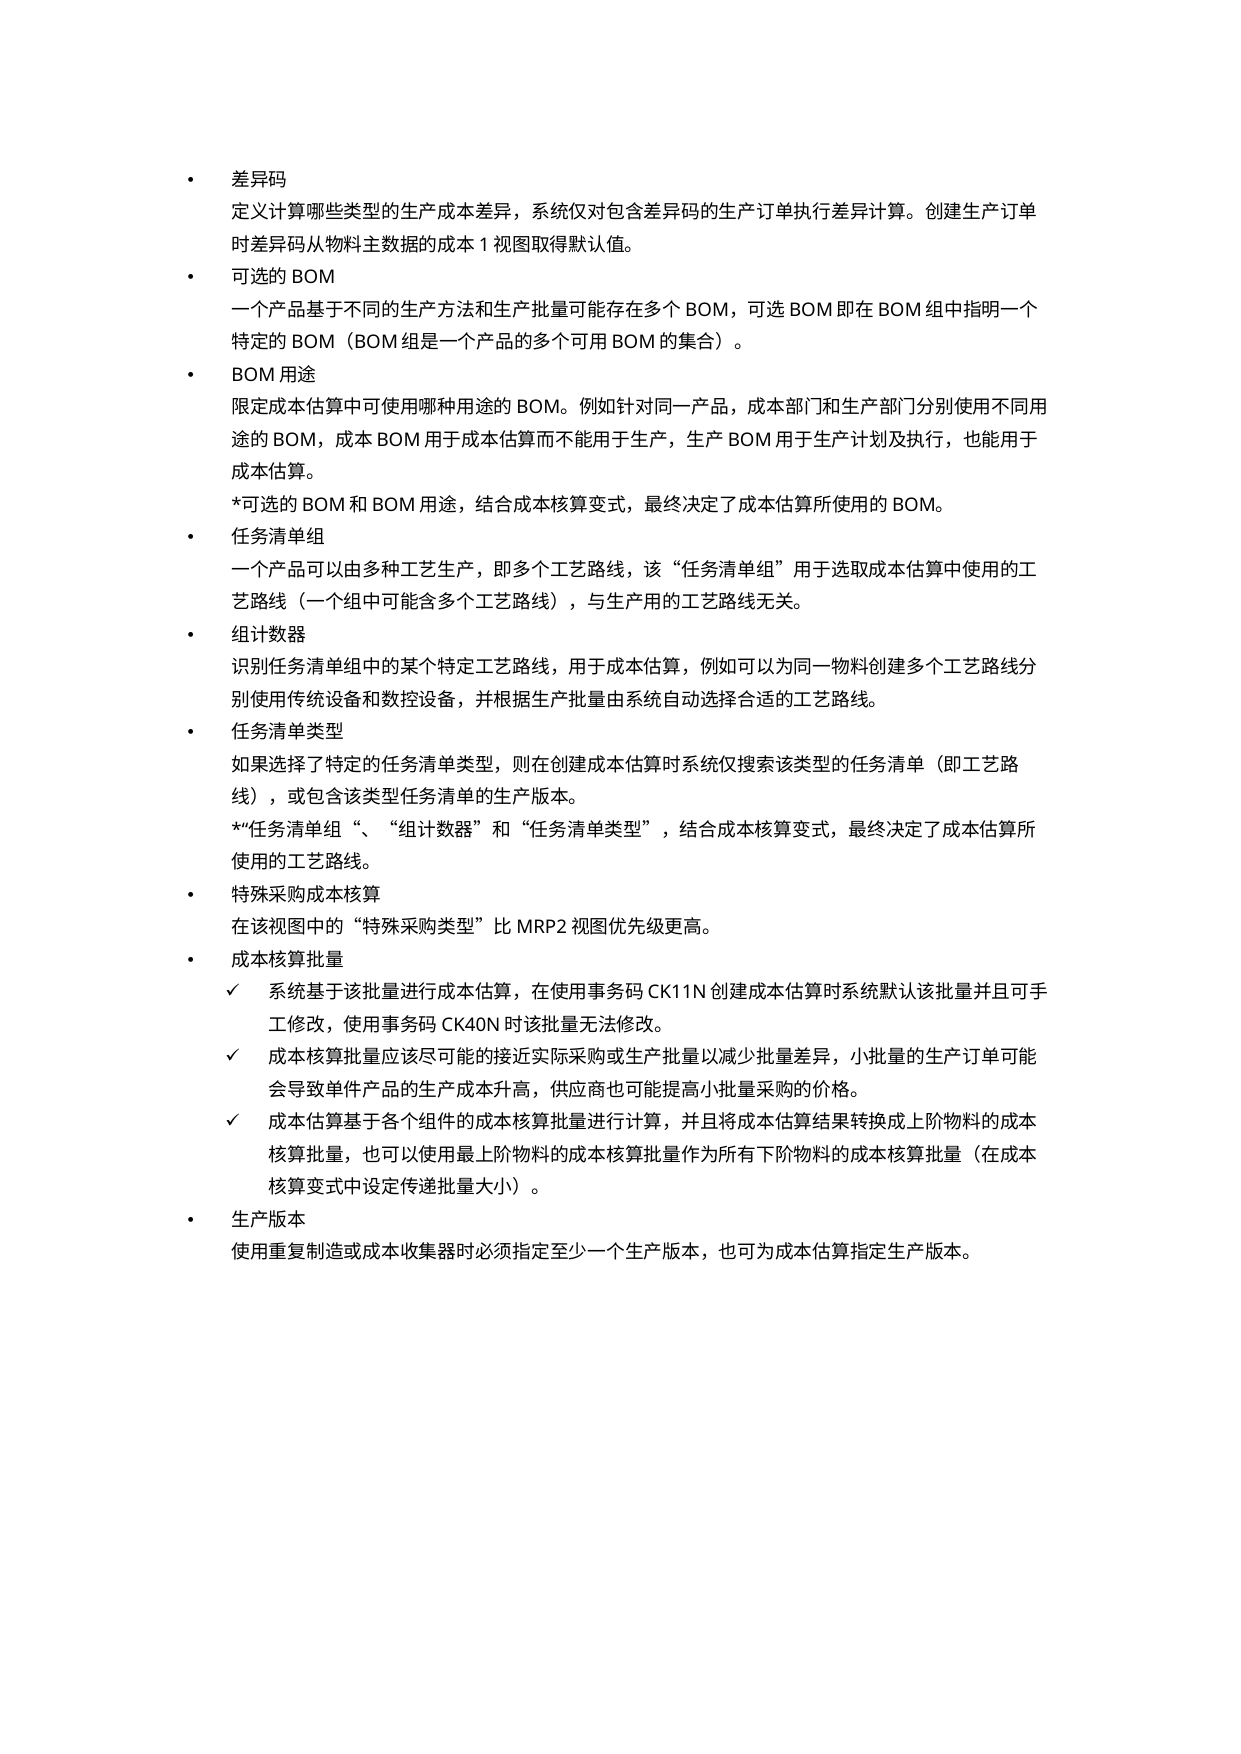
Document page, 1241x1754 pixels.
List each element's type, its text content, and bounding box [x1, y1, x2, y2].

list 任务清单组 [187, 519, 1053, 552]
list 任务清单类型 [187, 714, 1053, 747]
list 成本估算基于各个组件的成本核算批量进行计算，并且将成本估算结果转换成上阶物料的成本核算批量，也可以使用最上阶物料的成本核算批量作为所有下阶物料的成本核算批量（在成本核算变式中设定传递批量大小）。 [225, 1104, 1053, 1202]
list 生产版本 [187, 1202, 1053, 1234]
list 定义计算哪些类型的生产成本差异，系统仅对包含差异码的生产订单执行差异计算。创建生产订单时差异码从物料主数据的成本1视图取得默认值。 [231, 194, 1053, 259]
list 成本核算批量应该尽可能的接近实际采购或生产批量以减少批量差异，小批量的生产订单可能会导致单件产品的生产成本升高，供应商也可能提高小批量采购的价格。 [225, 1039, 1053, 1104]
list BOM用途 [187, 357, 1053, 389]
list 使用重复制造或成本收集器时必须指定至少一个生产版本，也可为成本估算指定生产版本。 [231, 1234, 1053, 1267]
list 特殊采购成本核算 [187, 877, 1053, 909]
list 成本核算批量 [187, 942, 1053, 974]
list 一个产品基于不同的生产方法和生产批量可能存在多个BOM，可选BOM即在BOM组中指明一个特定的BOM（BOM组是一个产品的多个可用BOM的集合）。 [231, 292, 1053, 357]
list 一个产品可以由多种工艺生产，即多个工艺路线，该“任务清单组”用于选取成本估算中使用的工艺路线（一个组中可能含多个工艺路线），与生产用的工艺路线无关。 [231, 552, 1053, 617]
list 在该视图中的“特殊采购类型”比MRP2视图优先级更高。 [231, 909, 1053, 942]
list 系统基于该批量进行成本估算，在使用事务码CK11N创建成本估算时系统默认该批量并且可手工修改，使用事务码CK40N时该批量无法修改。 [225, 974, 1053, 1039]
list 差异码 [187, 162, 1053, 194]
list 组计数器 [187, 617, 1053, 649]
list 可选的BOM [187, 259, 1053, 292]
list *可选的BOM和BOM用途，结合成本核算变式，最终决定了成本估算所使用的BOM。 [231, 487, 1053, 519]
list *“任务清单组“、“组计数器”和“任务清单类型”，结合成本核算变式，最终决定了成本估算所使用的工艺路线。 [231, 812, 1053, 877]
list 如果选择了特定的任务清单类型，则在创建成本估算时系统仅搜索该类型的任务清单（即工艺路线），或包含该类型任务清单的生产版本。 [231, 747, 1053, 812]
list 识别任务清单组中的某个特定工艺路线，用于成本估算，例如可以为同一物料创建多个工艺路线分别使用传统设备和数控设备，并根据生产批量由系统自动选择合适的工艺路线。 [231, 649, 1053, 714]
list 限定成本估算中可使用哪种用途的BOM。例如针对同一产品，成本部门和生产部门分别使用不同用途的BOM，成本BOM用于成本估算而不能用于生产，生产BOM用于生产计划及执行，也能用于成本估算。 [231, 389, 1053, 487]
